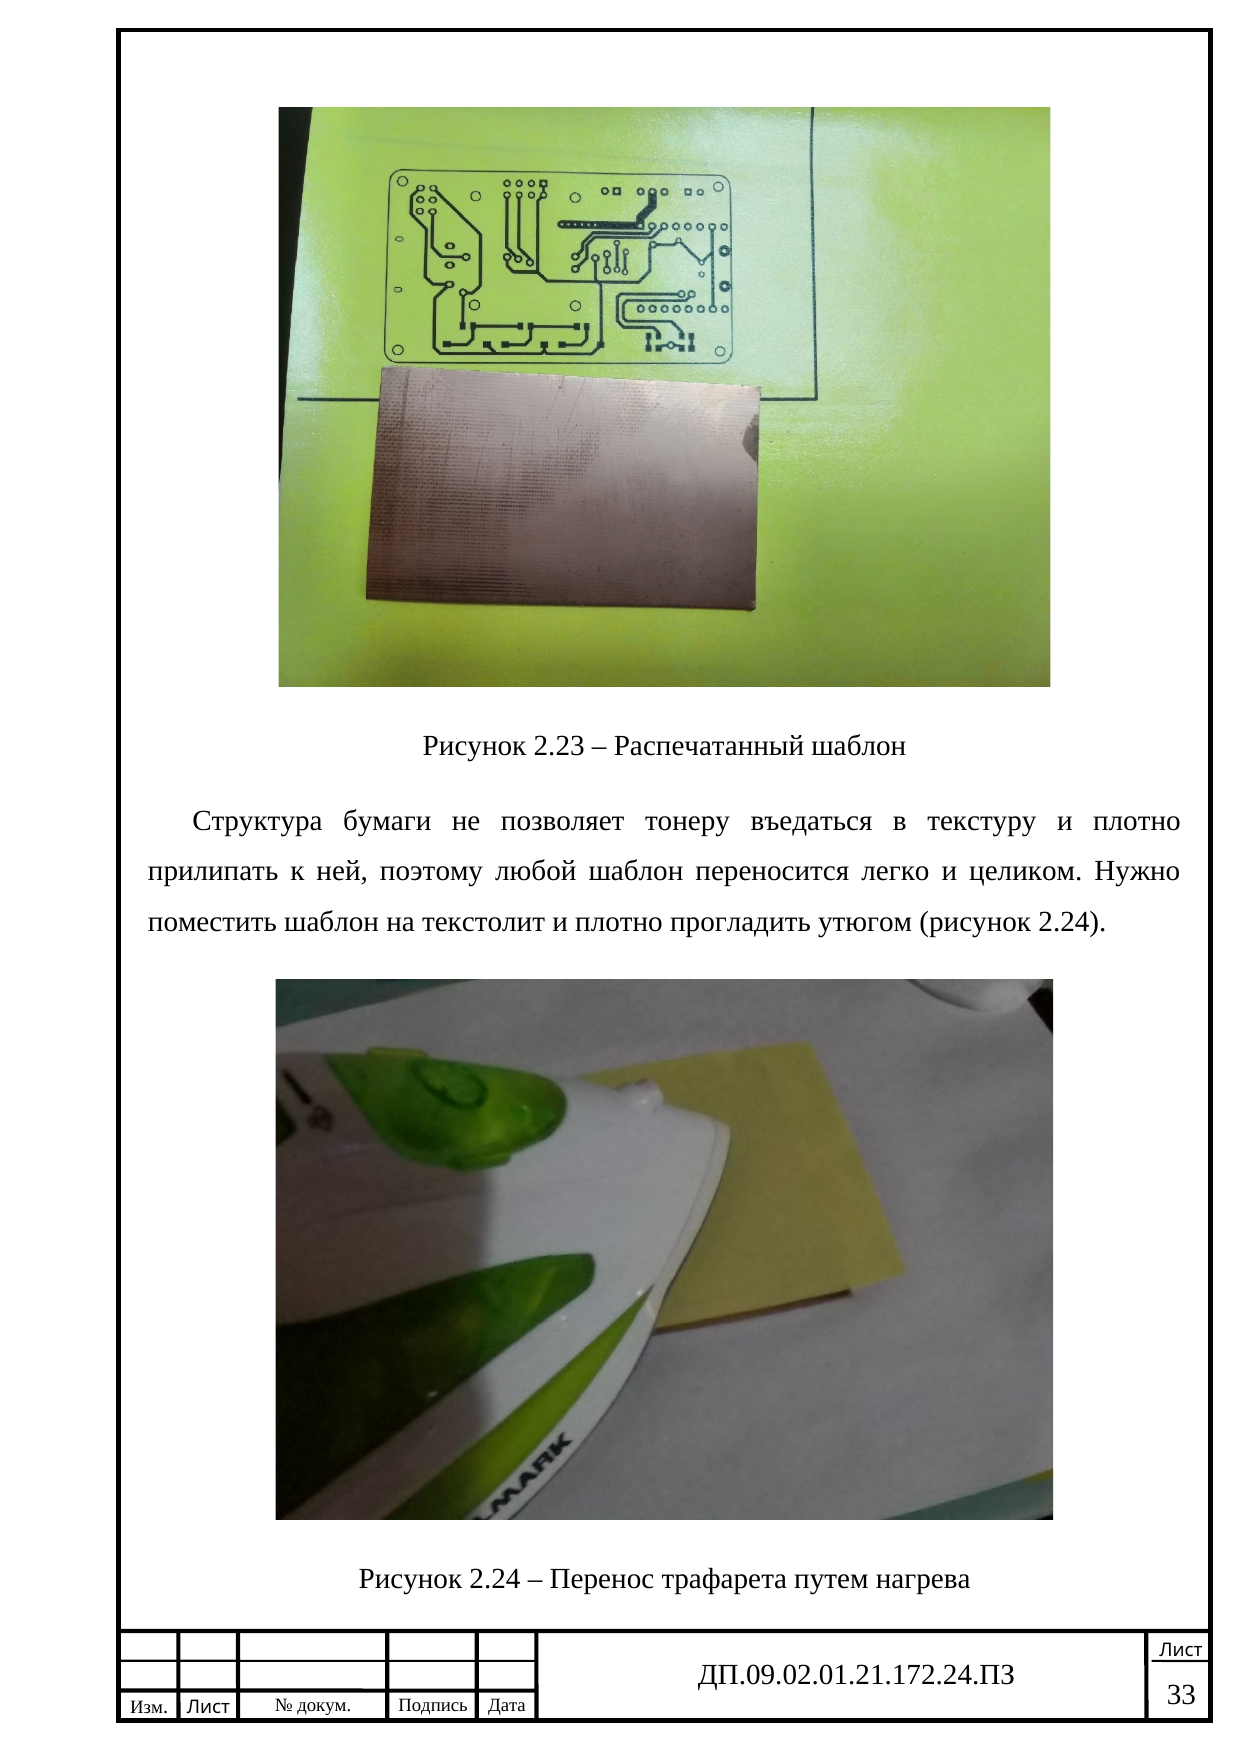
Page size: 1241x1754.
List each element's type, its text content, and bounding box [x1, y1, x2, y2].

picture [278, 107, 1051, 687]
picture [275, 979, 1054, 1520]
text Структура бумаги не позволяет тонеру въедаться в текстуру и плотно прилипать к ней, поэтому любой шаблон переносится легко и целиком. Нужно поместить шаблон на текстолит и плотно прогладить утюгом (рисунок 2.24). [148, 803, 1181, 937]
text Рисунок 2.23 – Распечатанный шаблон [148, 728, 1181, 761]
text Рисунок 2.24 – Перенос трафарета путем нагрева [148, 1562, 1181, 1595]
